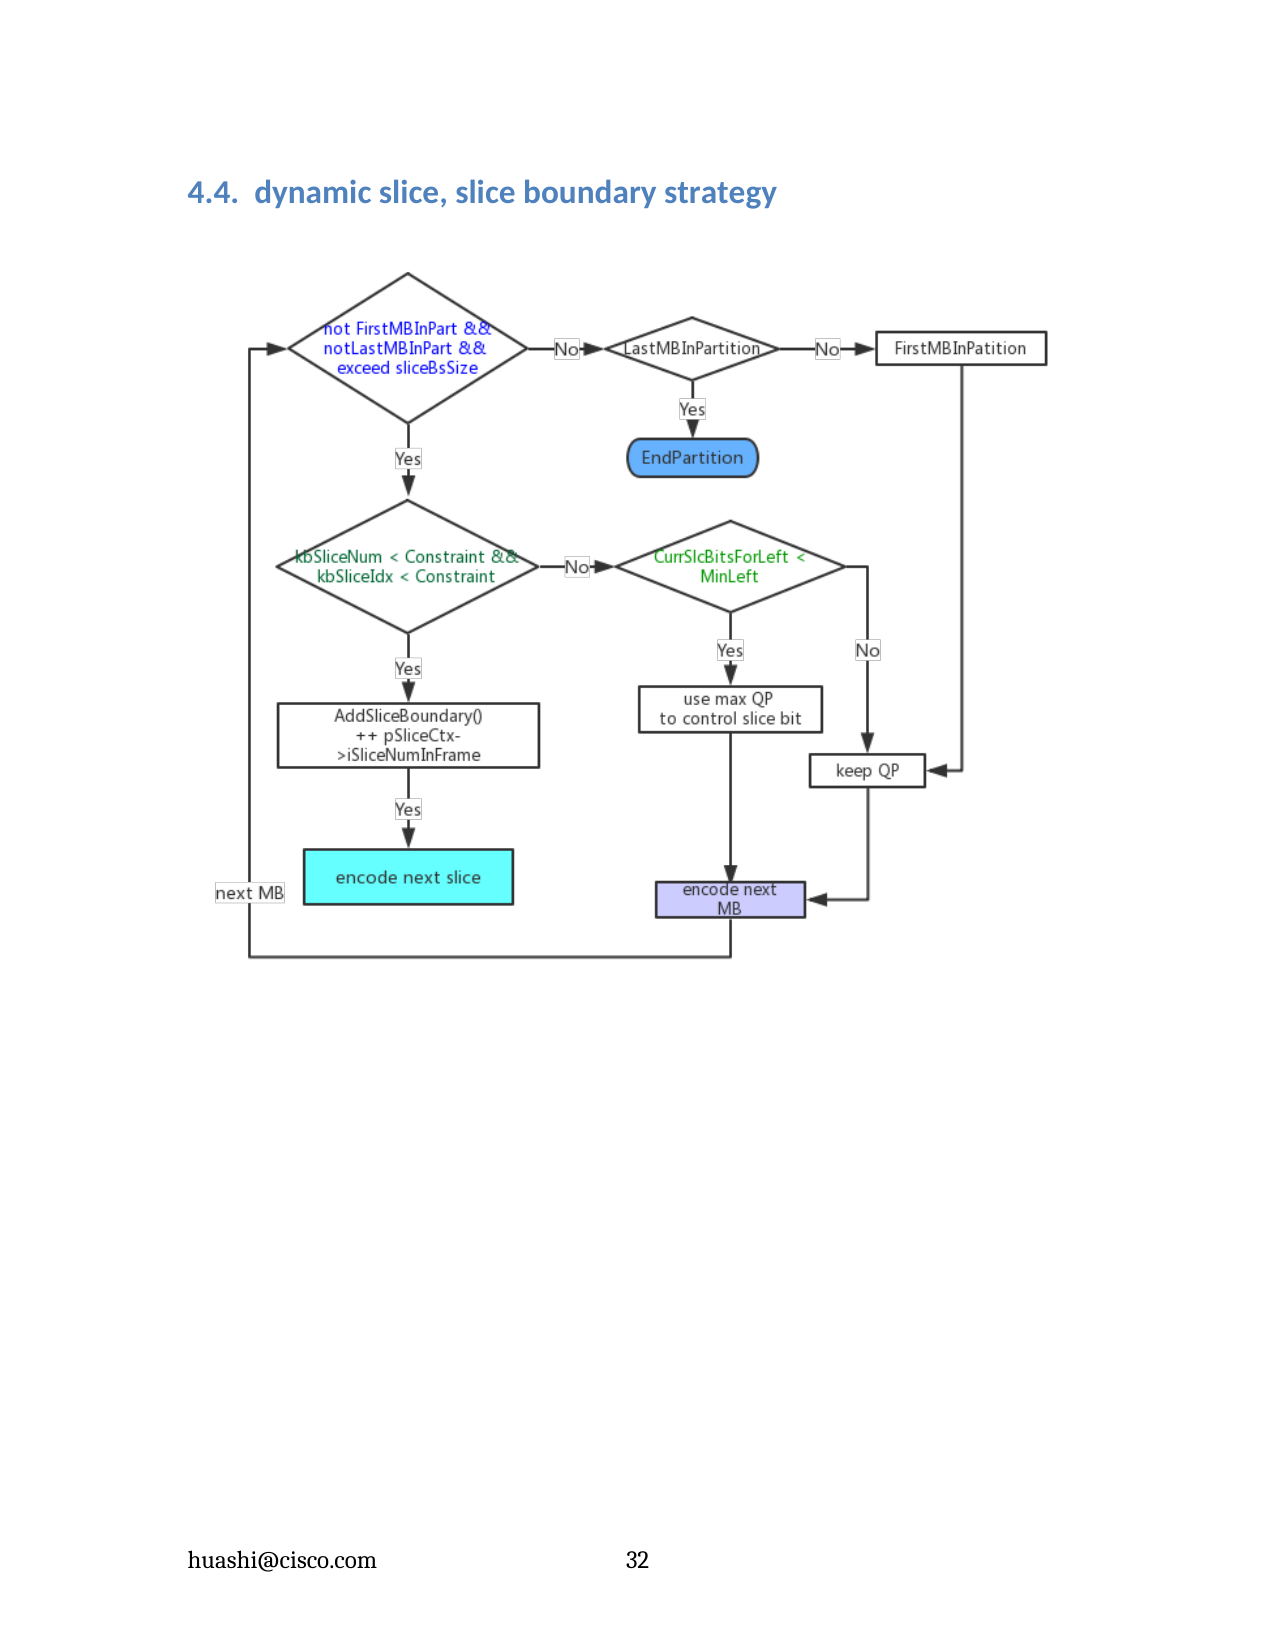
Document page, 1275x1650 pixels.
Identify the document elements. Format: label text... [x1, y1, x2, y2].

picture [187, 211, 1088, 997]
subtitle 4.4. dynamic slice, slice boundary strategy [187, 171, 1087, 211]
